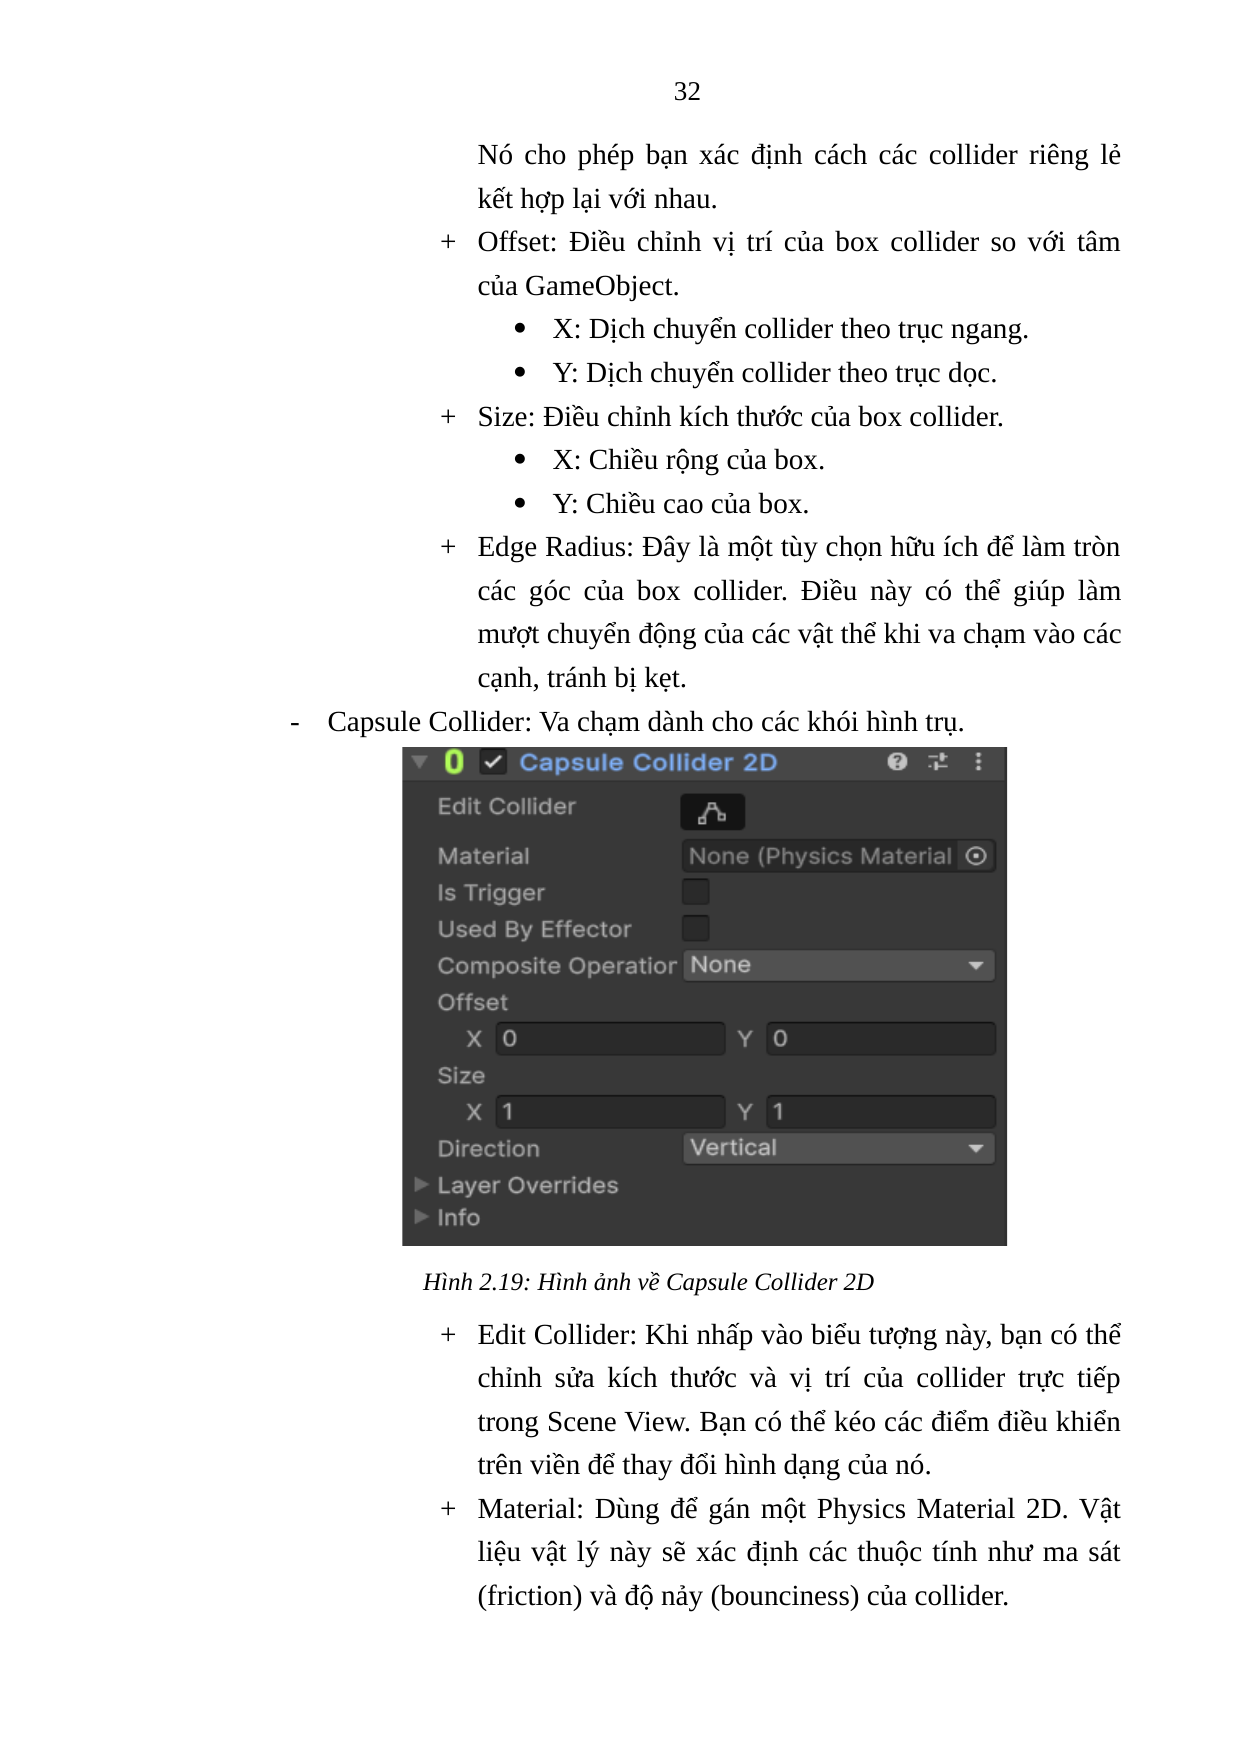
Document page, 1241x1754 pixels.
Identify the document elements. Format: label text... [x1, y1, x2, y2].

list Edit Collider: Khi nhấp vào biểu tượng này, bạn có thể chỉnh sửa kích thước và vị trí của collider trực tiếp trong Scene View. Bạn có thể kéo các điểm điều khiển trên viền để thay đổi hình dạng của nó. [440, 1317, 1122, 1481]
list X: Dịch chuyển collider theo trục ngang. [515, 311, 1122, 345]
picture [402, 747, 1008, 1246]
list X: Chiều rộng của box. [515, 442, 1122, 476]
list Y: Chiều cao của box. [515, 486, 1122, 519]
list Offset: Điều chỉnh vị trí của box collider so với tâm của GameObject. [440, 224, 1122, 301]
list Y: Dịch chuyển collider theo trục dọc. [515, 355, 1122, 389]
list Capsule Collider: Va chạm dành cho các khói hình trụ. [290, 704, 1122, 737]
list Size: Điều chỉnh kích thước của box collider. [440, 399, 1122, 432]
list Edge Radius: Đây là một tùy chọn hữu ích để làm tròn các góc của box collider. Điều này có thể giúp làm mượt chuyển động của các vật thể khi va chạm vào các cạnh, tránh bị kẹt. [440, 529, 1122, 694]
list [440, 137, 1122, 214]
list Material: Dùng để gán một Physics Material 2D. Vật liệu vật lý này sẽ xác định các thuộc tính như ma sát (friction) và độ nảy (bounciness) của collider. [440, 1491, 1122, 1612]
